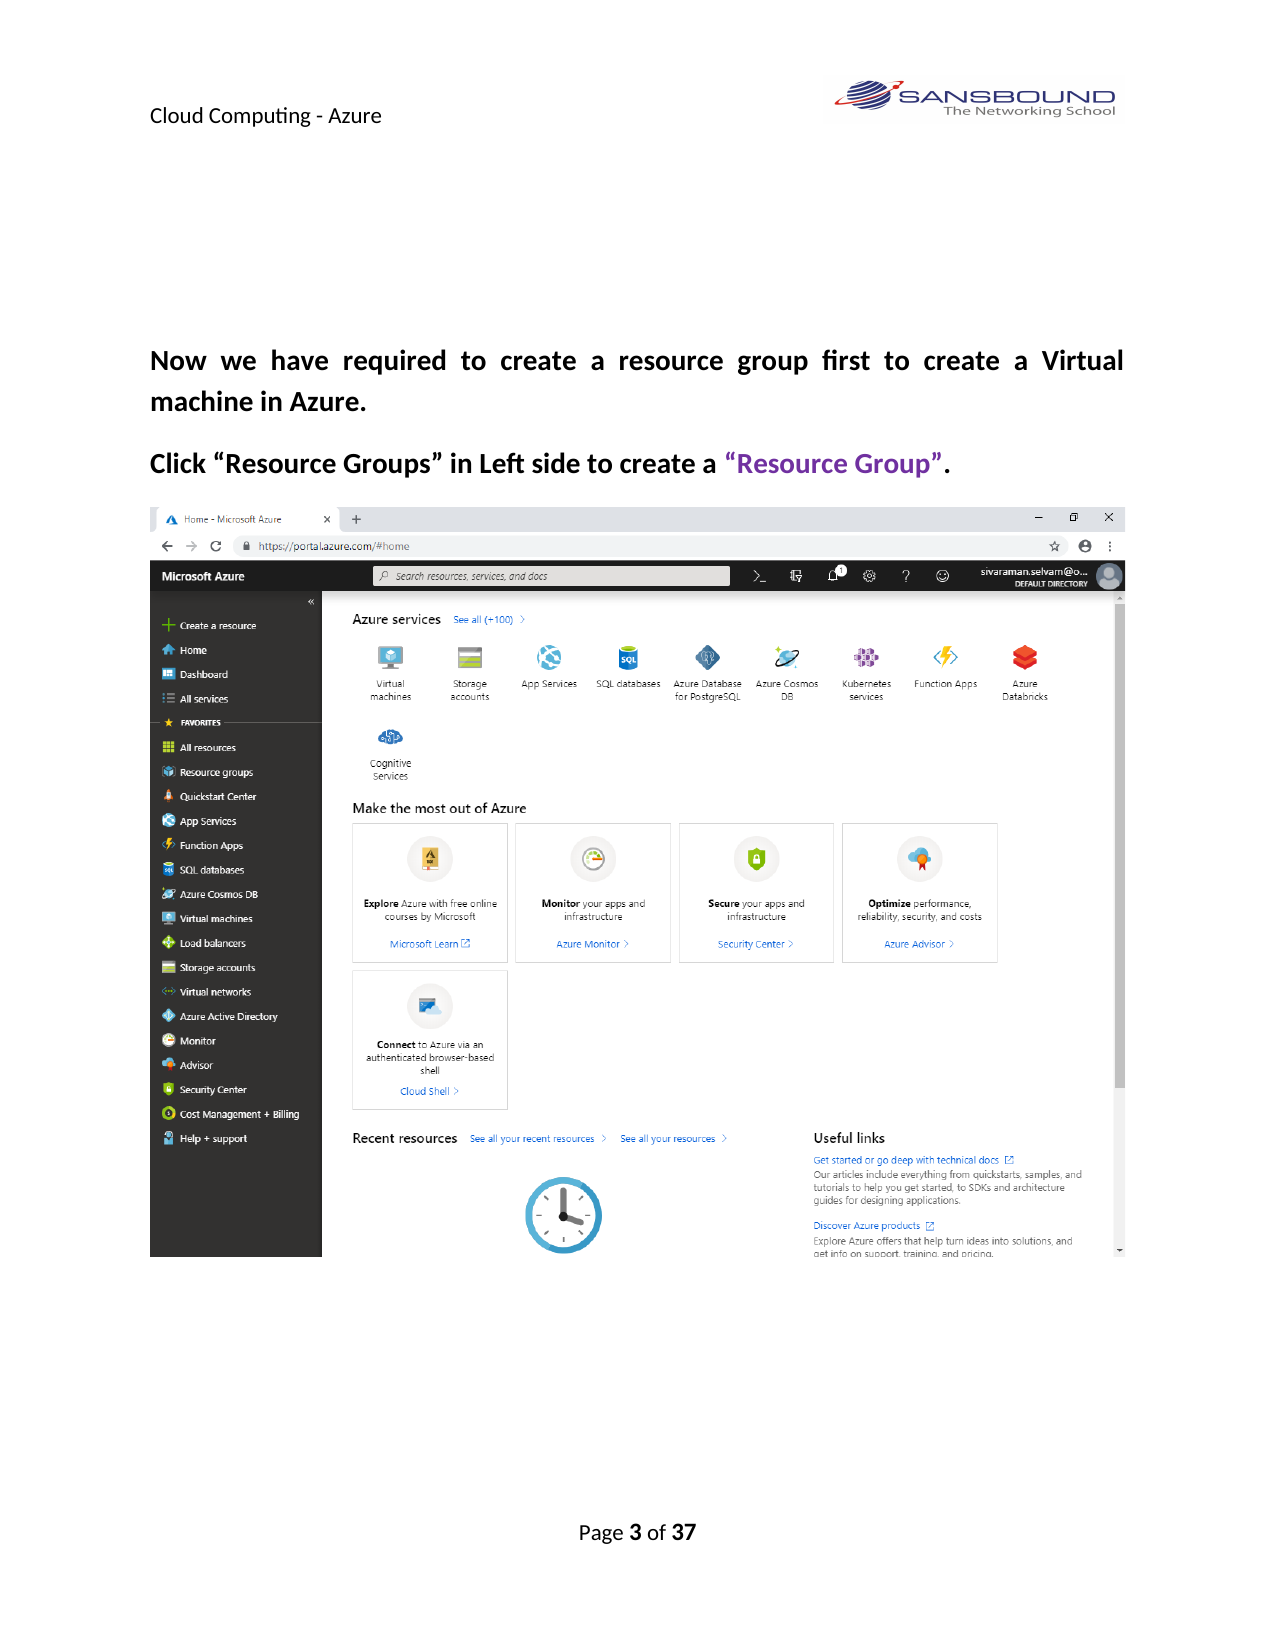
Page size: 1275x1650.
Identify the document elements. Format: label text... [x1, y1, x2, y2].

text Now we have required to create a resource group first to create a Virtual machine in Azure. [150, 342, 1125, 419]
picture [150, 507, 1125, 1257]
text Click “Resource Groups” in Left side to create a “Resource Group”. [150, 445, 1125, 481]
picture [823, 75, 1125, 124]
